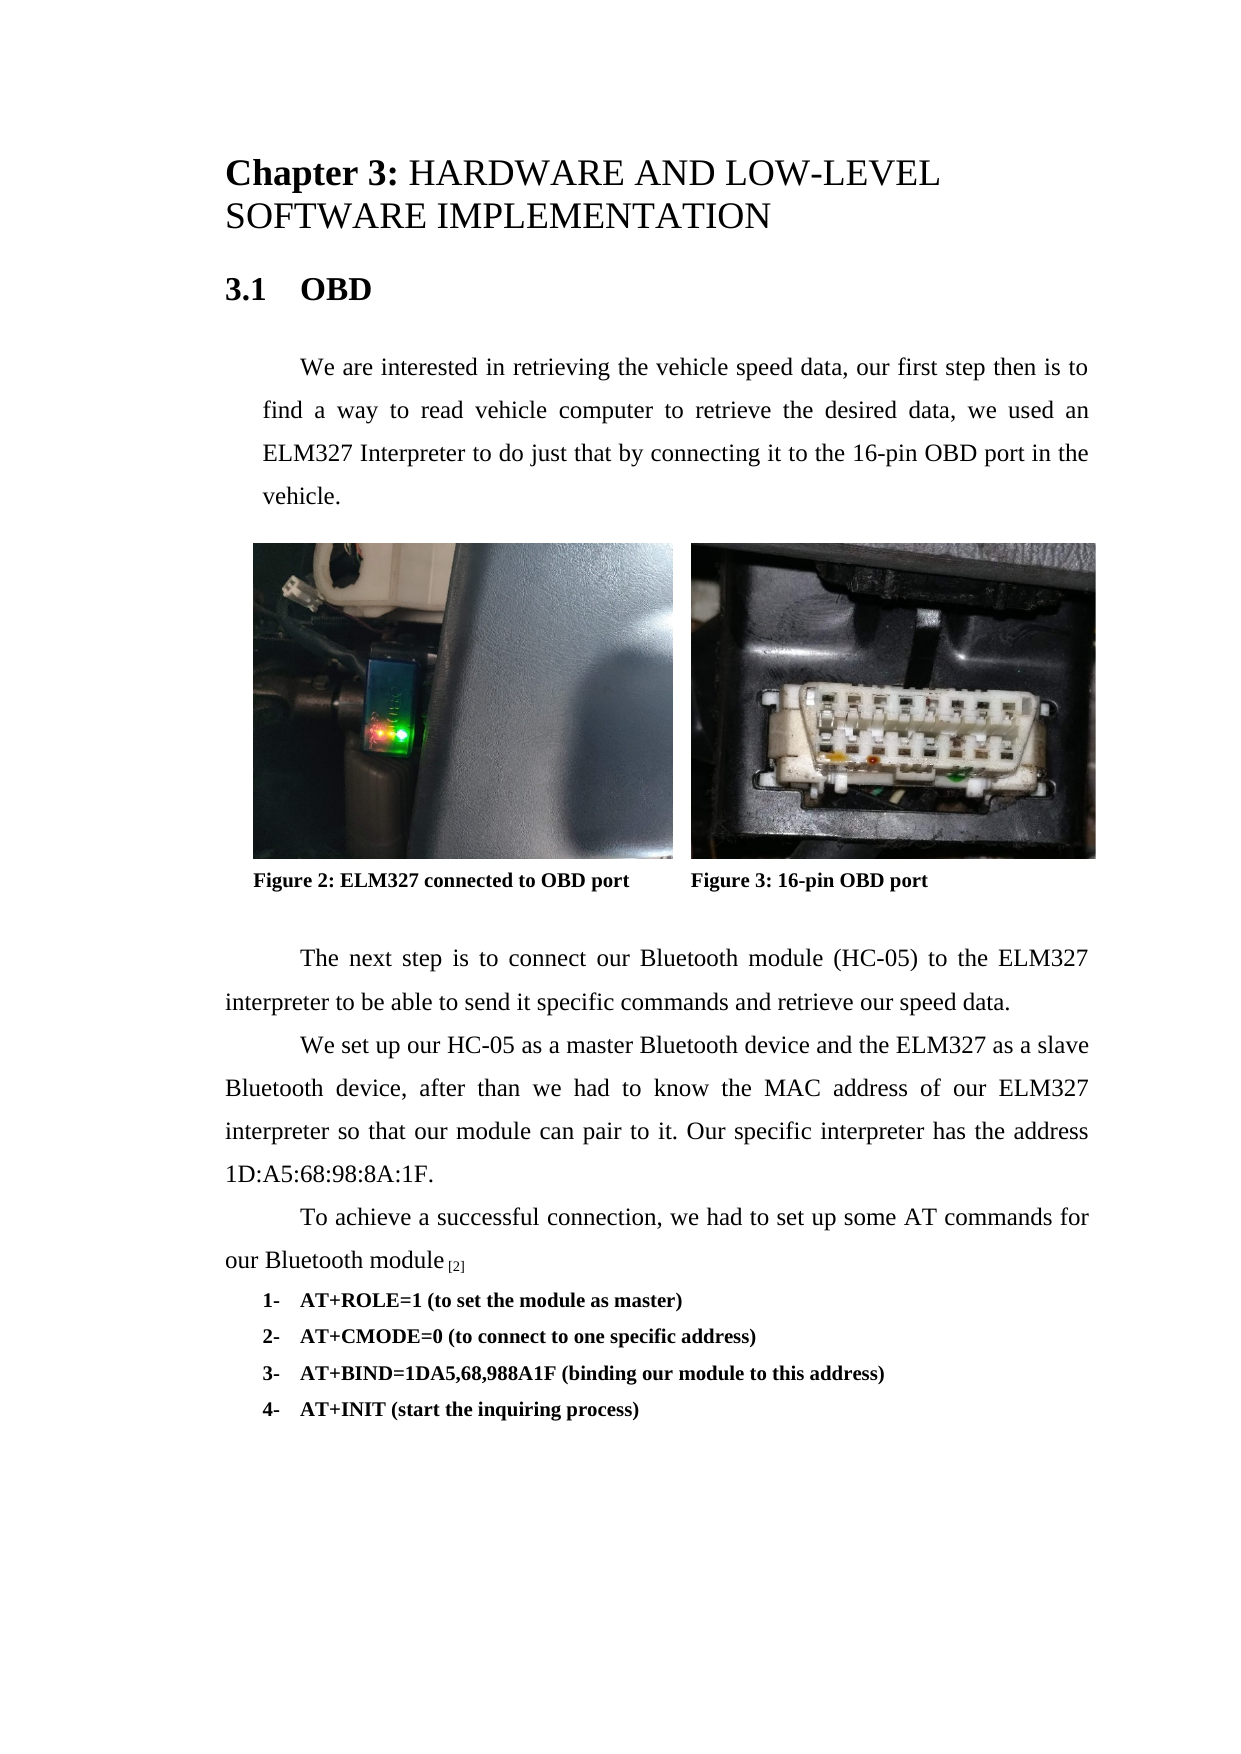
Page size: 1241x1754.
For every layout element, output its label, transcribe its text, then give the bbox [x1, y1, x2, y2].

list AT+CMODE=0 (to connect to one specific address) [262, 1324, 1090, 1348]
picture [253, 543, 673, 859]
subtitle OBD [225, 269, 1090, 307]
text We are interested in retrieving the vehicle speed data, our first step then is to find a way to read vehicle computer to retrieve the desired data, we used an ELM327 Interpreter to do just that by connecting it to the 16-pin OBD port in the vehicle. [262, 352, 1090, 510]
list AT+BIND=1DA5,68,988A1F (binding our module to this address) [262, 1361, 1090, 1384]
text To achieve a successful connection, we had to set up some AT commands for our Bluetooth module [2] [225, 1202, 1090, 1274]
picture [691, 543, 1096, 859]
text The next step is to connect our Bluetooth module (HC-05) to the ELM327 interpreter to be able to send it specific commands and retrieve our speed data. [225, 943, 1090, 1015]
list AT+ROLE=1 (to set the module as master) [262, 1288, 1090, 1312]
subtitle Chapter 3: HARDWARE AND LOW-LEVEL SOFTWARE IMPLEMENTATION [225, 150, 1090, 236]
list AT+INIT (start the inquiring process) [262, 1397, 1090, 1421]
text We set up our HC-05 as a master Bluetooth device and the ELM327 as a slave Bluetooth device, after than we had to know the MAC address of our ELM327 interpreter so that our module can pair to it. Our specific interpreter has the address 1D:A5:68:98:8A:1F. [225, 1030, 1090, 1188]
